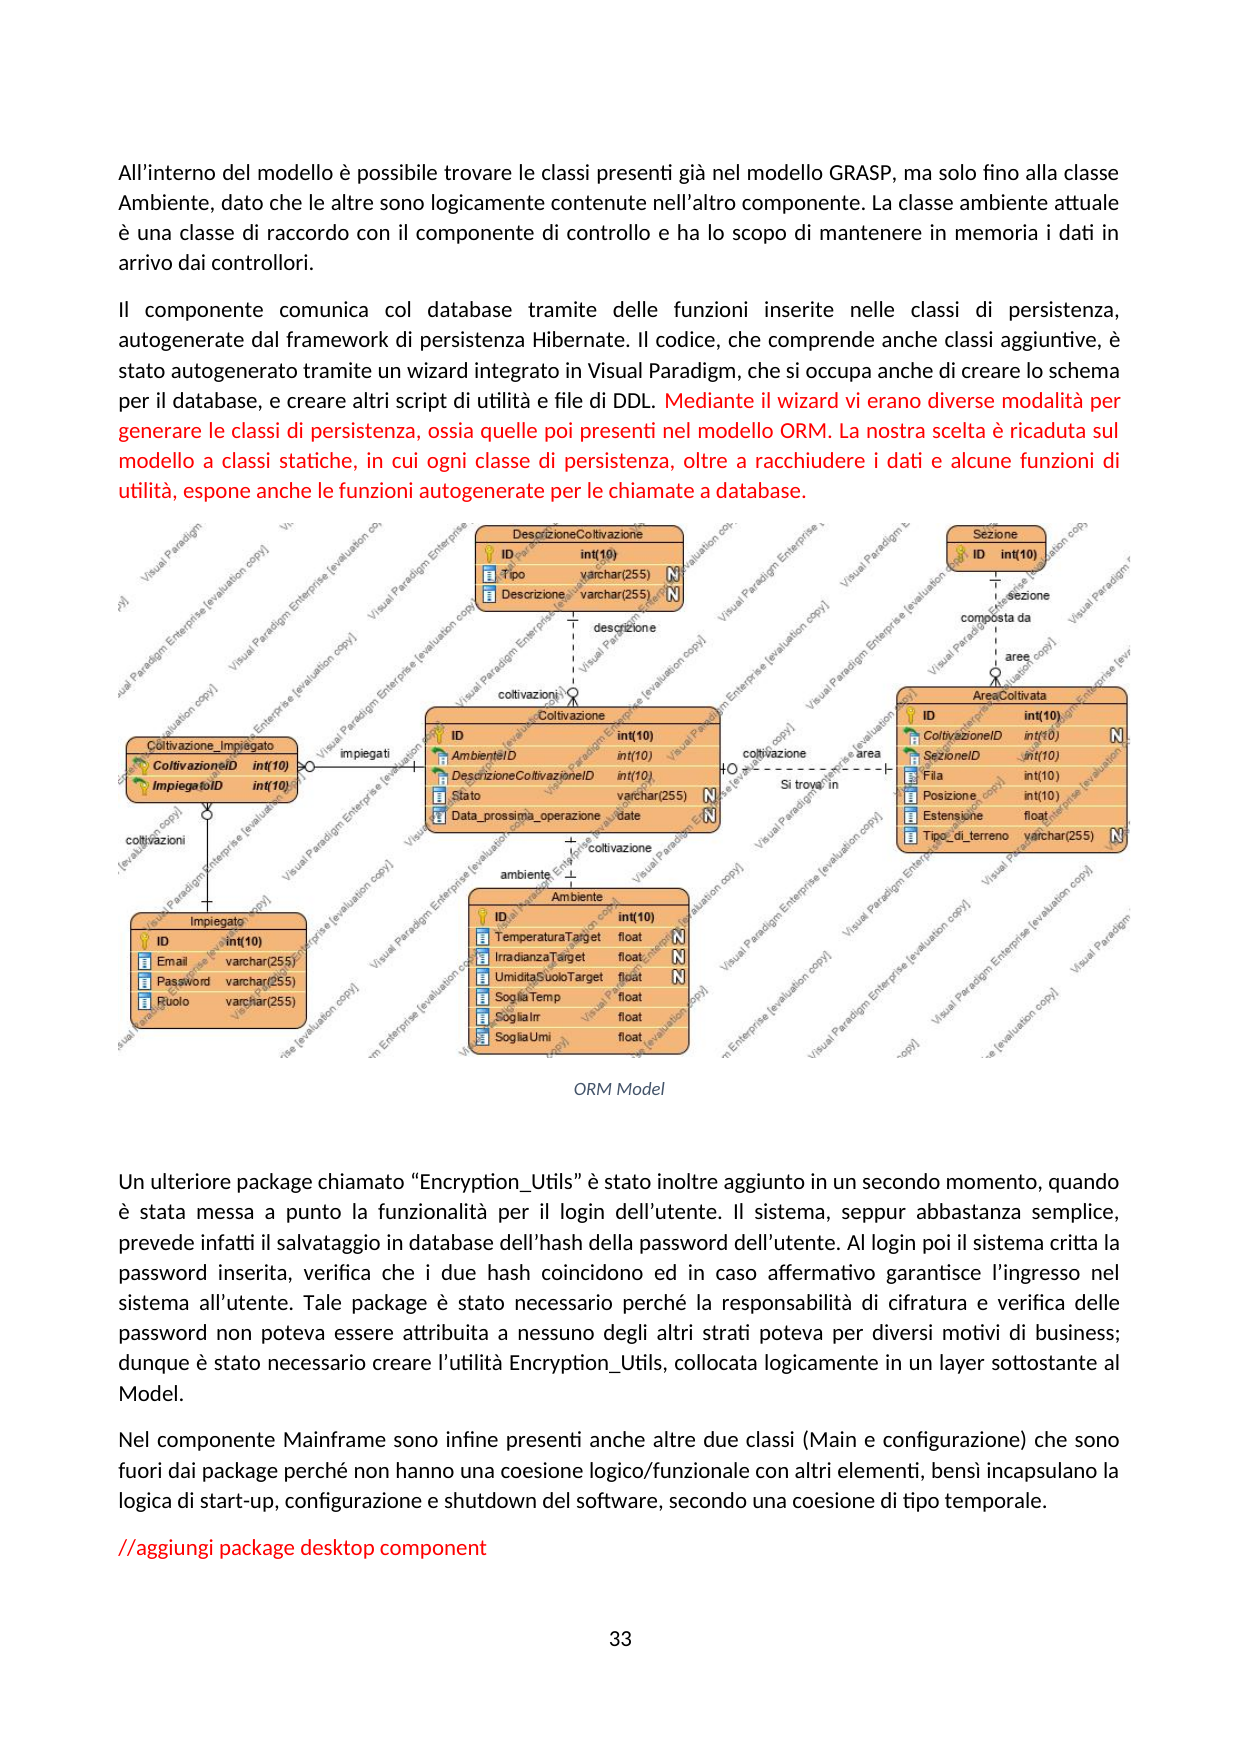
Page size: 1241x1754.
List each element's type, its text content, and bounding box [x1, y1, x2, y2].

text Un ulteriore package chiamato “Encryption_Utils” è stato inoltre aggiunto in un secondo momento, quando è stata messa a punto la funzionalità per il login dell’utente. Il sistema, seppur abbastanza semplice, prevede infatti il salvataggio in database dell’hash della password dell’utente. Al login poi il sistema critta la password inserita, verifica che i due hash coincidono ed in caso affermativo garantisce l’ingresso nel sistema all’utente. Tale package è stato necessario perché la responsabilità di cifratura e verifica delle password non poteva essere attribuita a nessuno degli altri strati poteva per diversi motivi di business; dunque è stato necessario creare l’utilità Encryption_Utils, collocata logicamente in un layer sottostante al Model. [118, 1167, 1122, 1407]
text All’interno del modello è possibile trovare le classi presenti già nel modello GRASP, ma solo fino alla classe Ambiente, dato che le altre sono logicamente contenute nell’altro componente. La classe ambiente attuale è una classe di raccordo con il componente di controllo e ha lo scopo di mantenere in memoria i dati in arrivo dai controllori. [118, 158, 1122, 276]
text //aggiungi package desktop component [118, 1533, 1122, 1561]
picture [118, 523, 1131, 1058]
text ORM Model [118, 1077, 1122, 1099]
text Il componente comunica col database tramite delle funzioni inserite nelle classi di persistenza, autogenerate dal framework di persistenza Hibernate. Il codice, che comprende anche classi aggiuntive, è stato autogenerato tramite un wizard integrato in Visual Paradigm, che si occupa anche di creare lo schema per il database, e creare altri script di utilità e file di DDL. Mediante il wizard vi erano diverse modalità per generare le classi di persistenza, ossia quelle poi presenti nel modello ORM. La nostra scelta è ricaduta sul modello a classi statiche, in cui ogni classe di persistenza, oltre a racchiudere i dati e alcune funzioni di utilità, espone anche le funzioni autogenerate per le chiamate a database. [118, 295, 1122, 504]
text Nel componente Mainframe sono infine presenti anche altre due classi (Main e configurazione) che sono fuori dai package perché non hanno una coesione logico/funzionale con altri elementi, bensì incapsulano la logica di start-up, configurazione e shutdown del software, secondo una coesione di tipo temporale. [118, 1426, 1122, 1514]
